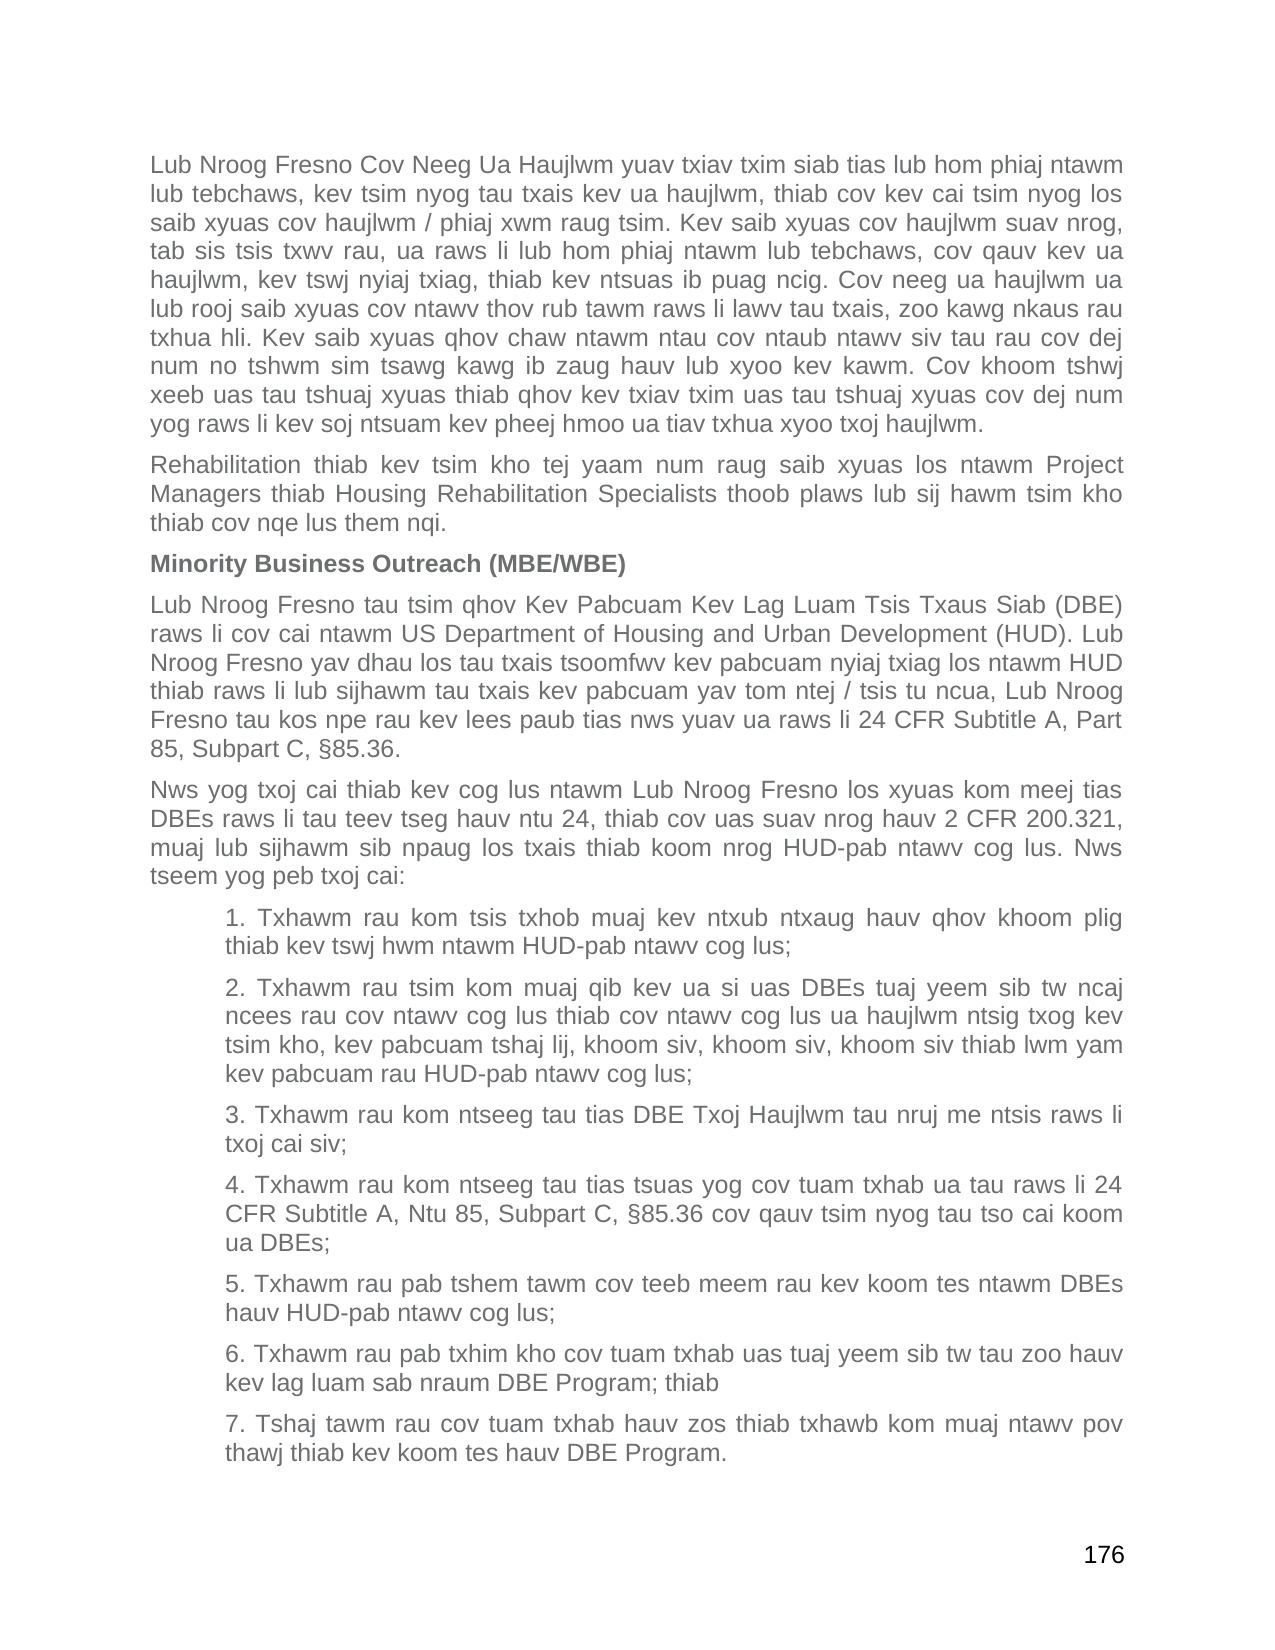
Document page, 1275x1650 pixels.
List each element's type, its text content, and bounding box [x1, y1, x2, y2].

text 7. Tshaj tawm rau cov tuam txhab hauv zos thiab txhawb kom muaj ntawv pov thawj thiab kev koom tes hauv DBE Program. [225, 1409, 1125, 1466]
text Rehabilitation thiab kev tsim kho tej yaam num raug saib xyuas los ntawm Project Managers thiab Housing Rehabilitation Specialists thoob plaws lub sij hawm tsim kho thiab cov nqe lus them nqi. [150, 450, 1125, 536]
text Lub Nroog Fresno tau tsim qhov Kev Pabcuam Kev Lag Luam Tsis Txaus Siab (DBE) raws li cov cai ntawm US Department of Housing and Urban Development (HUD). Lub Nroog Fresno yav dhau los tau txais tsoomfwv kev pabcuam nyiaj txiag los ntawm HUD thiab raws li lub sijhawm tau txais kev pabcuam yav tom ntej / tsis tu ncua, Lub Nroog Fresno tau kos npe rau kev lees paub tias nws yuav ua raws li 24 CFR Subtitle A, Part 85, Subpart C, §85.36. [150, 590, 1125, 762]
text 4. Txhawm rau kom ntseeg tau tias tsuas yog cov tuam txhab ua tau raws li 24 CFR Subtitle A, Ntu 85, Subpart C, §85.36 cov qauv tsim nyog tau tso cai koom ua DBEs; [225, 1170, 1125, 1256]
text 2. Txhawm rau tsim kom muaj qib kev ua si uas DBEs tuaj yeem sib tw ncaj ncees rau cov ntawv cog lus thiab cov ntawv cog lus ua haujlwm ntsig txog kev tsim kho, kev pabcuam tshaj lij, khoom siv, khoom siv, khoom siv thiab lwm yam kev pabcuam rau HUD-pab ntawv cog lus; [225, 972, 1125, 1087]
text 6. Txhawm rau pab txhim kho cov tuam txhab uas tuaj yeem sib tw tau zoo hauv kev lag luam sab nraum DBE Program; thiab [225, 1339, 1125, 1396]
text Minority Business Outreach (MBE/WBE) [150, 549, 1125, 577]
text 1. Txhawm rau kom tsis txhob muaj kev ntxub ntxaug hauv qhov khoom plig thiab kev tswj hwm ntawm HUD-pab ntawv cog lus; [225, 902, 1125, 960]
text 5. Txhawm rau pab tshem tawm cov teeb meem rau kev koom tes ntawm DBEs hauv HUD-pab ntawv cog lus; [225, 1269, 1125, 1326]
text 3. Txhawm rau kom ntseeg tau tias DBE Txoj Haujlwm tau nruj me ntsis raws li txoj cai siv; [225, 1100, 1125, 1157]
text Nws yog txoj cai thiab kev cog lus ntawm Lub Nroog Fresno los xyuas kom meej tias DBEs raws li tau teev tseg hauv ntu 24, thiab cov uas suav nrog hauv 2 CFR 200.321, muaj lub sijhawm sib npaug los txais thiab koom nrog HUD-pab ntawv cog lus. Nws tseem yog peb txoj cai: [150, 775, 1125, 890]
text Lub Nroog Fresno Cov Neeg Ua Haujlwm yuav txiav txim siab tias lub hom phiaj ntawm lub tebchaws, kev tsim nyog tau txais kev ua haujlwm, thiab cov kev cai tsim nyog los saib xyuas cov haujlwm / phiaj xwm raug tsim. Kev saib xyuas cov haujlwm suav nrog, tab sis tsis txwv rau, ua raws li lub hom phiaj ntawm lub tebchaws, cov qauv kev ua haujlwm, kev tswj nyiaj txiag, thiab kev ntsuas ib puag ncig. Cov neeg ua haujlwm ua lub rooj saib xyuas cov ntawv thov rub tawm raws li lawv tau txais, zoo kawg nkaus rau txhua hli. Kev saib xyuas qhov chaw ntawm ntau cov ntaub ntawv siv tau rau cov dej num no tshwm sim tsawg kawg ib zaug hauv lub xyoo kev kawm. Cov khoom tshwj xeeb uas tau tshuaj xyuas thiab qhov kev txiav txim uas tau tshuaj xyuas cov dej num yog raws li kev soj ntsuam kev pheej hmoo ua tiav txhua xyoo txoj haujlwm. [150, 150, 1125, 437]
